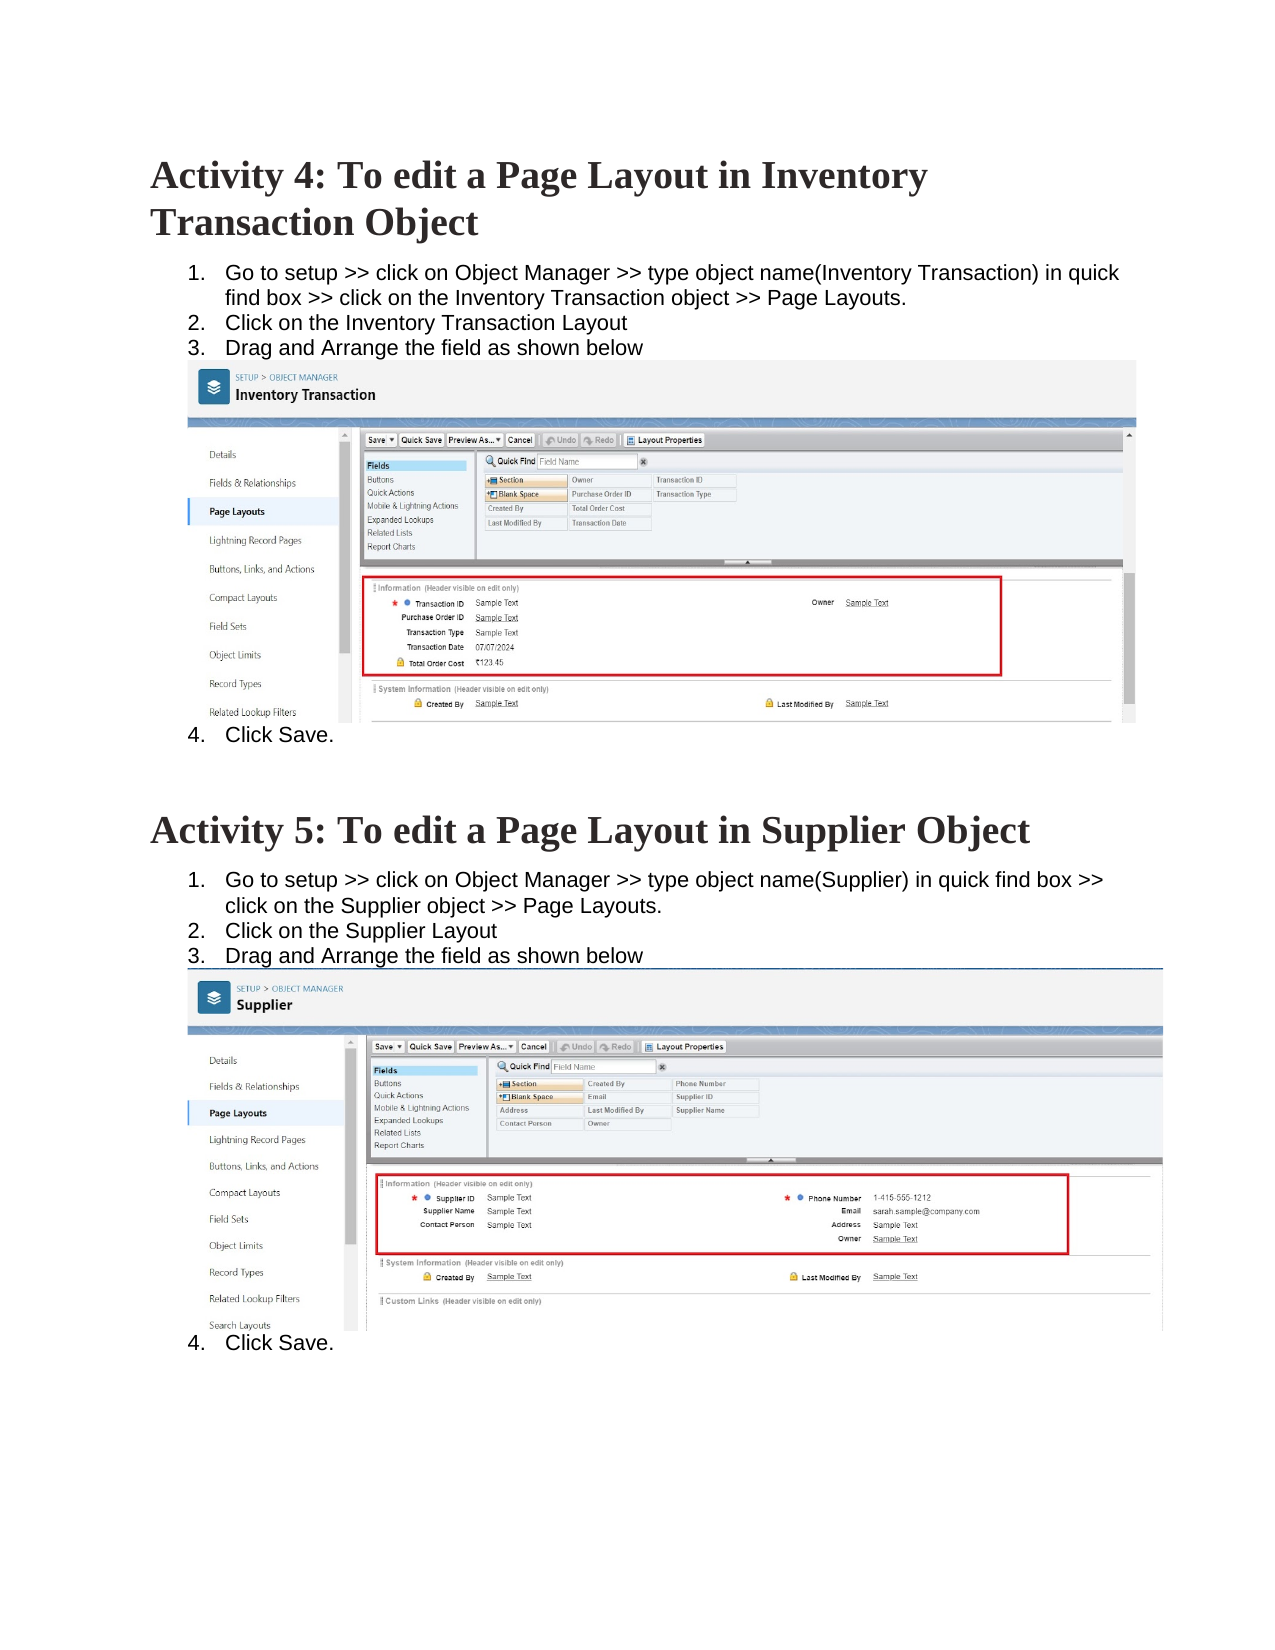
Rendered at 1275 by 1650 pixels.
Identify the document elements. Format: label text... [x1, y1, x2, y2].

list Click Save. [187, 1331, 1125, 1356]
list Go to setup >> click on Object Manager >> type object name(Supplier) in quick find box >> click on the Supplier object >> Page Layouts. [187, 867, 1125, 918]
list Go to setup >> click on Object Manager >> type object name(Inventory Transaction) in quick find box >> click on the Inventory Transaction object >> Page Layouts. [187, 259, 1125, 310]
list Drag and Arrange the field as shown below [187, 335, 1125, 360]
subtitle Activity 4: To edit a Page Layout in Inventory Transaction Object [150, 150, 1125, 244]
picture [187, 968, 1164, 1331]
subtitle Activity 5: To edit a Page Layout in Supplier Object [150, 805, 1125, 852]
list Click on the Inventory Transaction Layout [187, 310, 1125, 335]
list Click Save. [187, 723, 1125, 748]
list Click on the Supplier Layout [187, 918, 1125, 943]
picture [187, 360, 1137, 723]
list Drag and Arrange the field as shown below [187, 943, 1125, 968]
